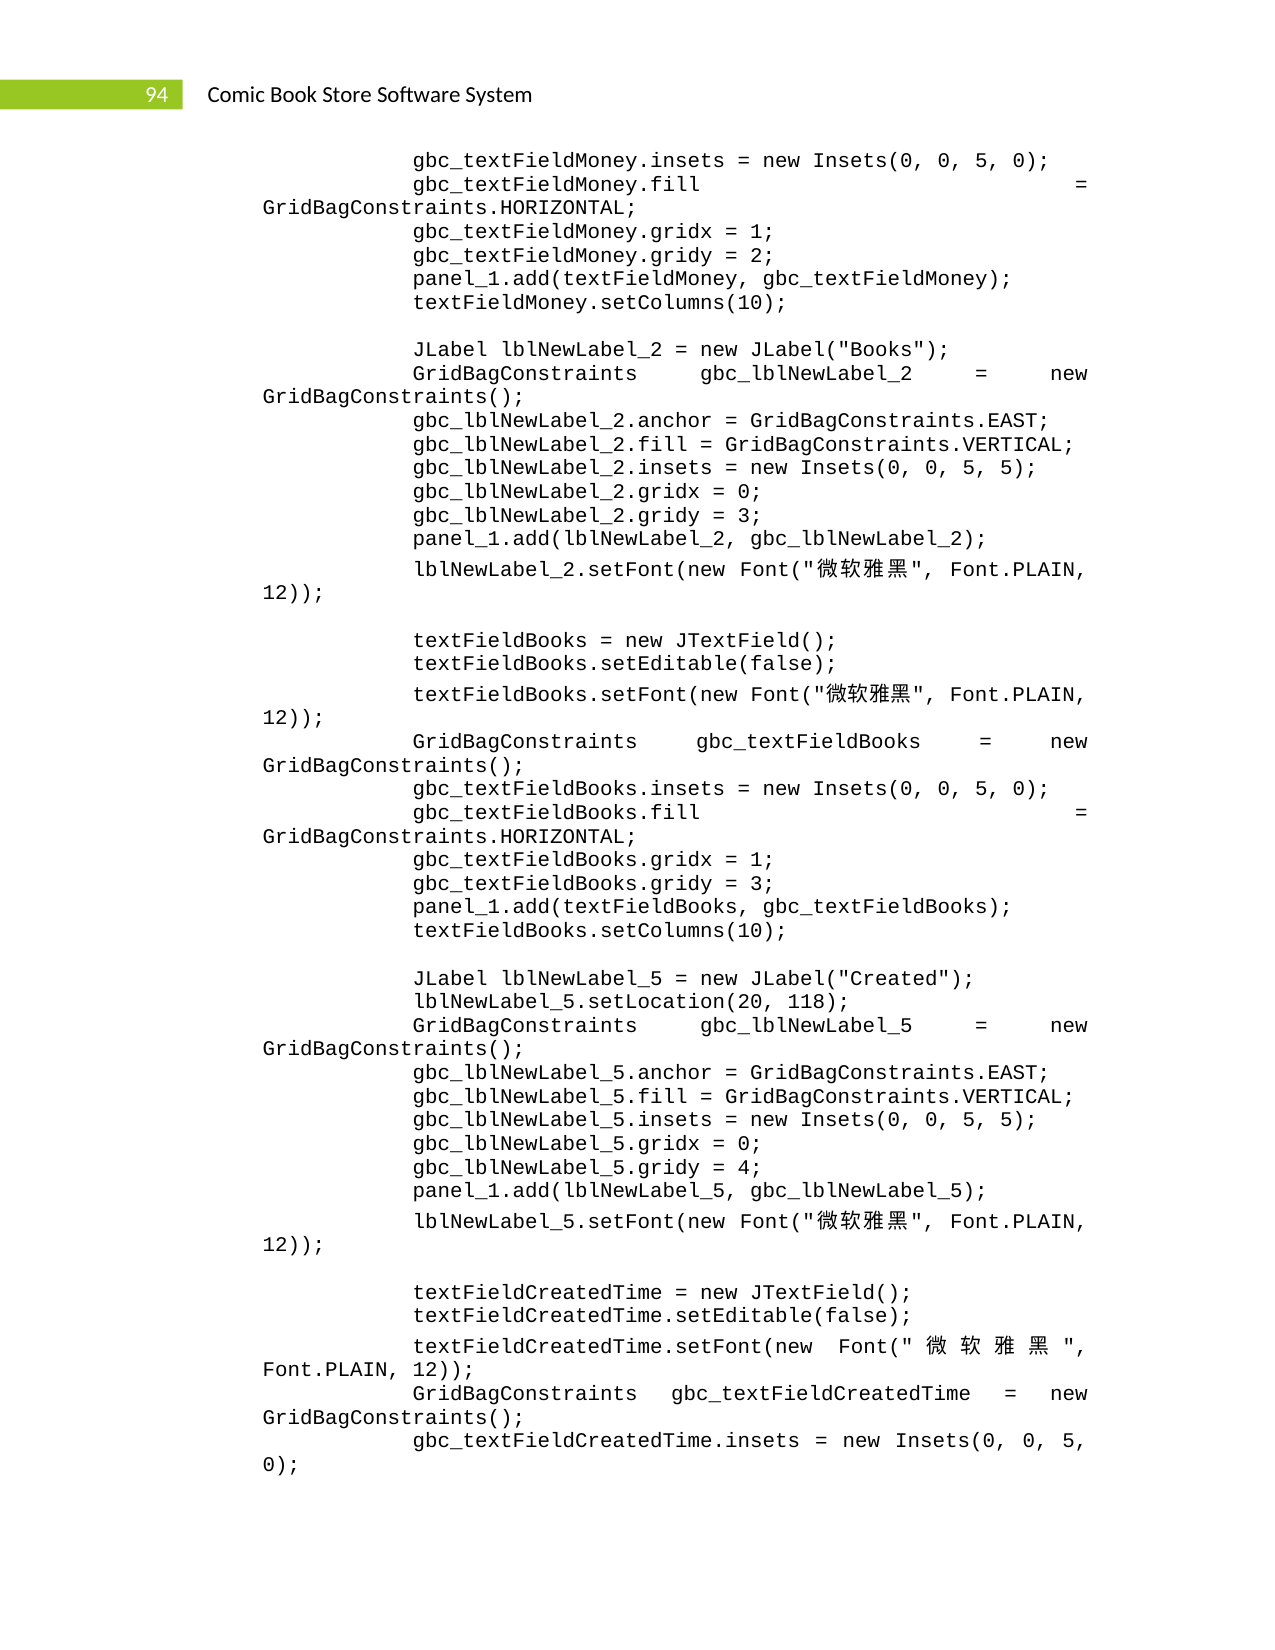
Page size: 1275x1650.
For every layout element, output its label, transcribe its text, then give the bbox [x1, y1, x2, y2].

list gbc_textFieldBooks.insets = new Insets(0, 0, 5, 0); [262, 778, 1087, 802]
list textFieldBooks.setColumns(10); [262, 920, 1087, 944]
list gbc_lblNewLabel_5.gridx = 0; [262, 1133, 1087, 1157]
list textFieldCreatedTime.setEditable(false); [262, 1305, 1087, 1329]
list gbc_textFieldMoney.gridx = 1; [262, 221, 1087, 244]
list gbc_lblNewLabel_5.anchor = GridBagConstraints.EAST; [262, 1062, 1087, 1086]
list panel_1.add(textFieldMoney, gbc_textFieldMoney); [262, 268, 1087, 292]
list lblNewLabel_2.setFont(new Font("微软雅黑", Font.PLAIN, 12)); [262, 552, 1087, 606]
list gbc_lblNewLabel_2.gridx = 0; [262, 481, 1087, 505]
list GridBagConstraints gbc_lblNewLabel_5 = new GridBagConstraints(); [262, 1015, 1087, 1062]
list GridBagConstraints gbc_textFieldBooks = new GridBagConstraints(); [262, 731, 1087, 778]
list panel_1.add(textFieldBooks, gbc_textFieldBooks); [262, 897, 1087, 920]
list textFieldBooks = new JTextField(); [262, 630, 1087, 653]
list gbc_textFieldMoney.gridy = 2; [262, 244, 1087, 268]
list gbc_lblNewLabel_5.gridy = 4; [262, 1157, 1087, 1180]
list gbc_textFieldMoney.insets = new Insets(0, 0, 5, 0); [262, 150, 1087, 174]
list gbc_lblNewLabel_2.gridy = 3; [262, 505, 1087, 528]
list textFieldCreatedTime = new JTextField(); [262, 1282, 1087, 1305]
list textFieldMoney.setColumns(10); [262, 292, 1087, 316]
list gbc_lblNewLabel_5.fill = GridBagConstraints.VERTICAL; [262, 1086, 1087, 1109]
list textFieldBooks.setEditable(false); [262, 653, 1087, 677]
list GridBagConstraints gbc_textFieldCreatedTime = new GridBagConstraints(); [262, 1383, 1087, 1430]
list JLabel lblNewLabel_2 = new JLabel("Books"); [262, 339, 1087, 363]
list gbc_textFieldBooks.gridx = 1; [262, 849, 1087, 873]
list gbc_textFieldBooks.fill = GridBagConstraints.HORIZONTAL; [262, 802, 1087, 849]
list textFieldCreatedTime.setFont(new Font("微软雅黑", Font.PLAIN, 12)); [262, 1329, 1087, 1383]
list gbc_lblNewLabel_2.fill = GridBagConstraints.VERTICAL; [262, 434, 1087, 457]
list gbc_lblNewLabel_5.insets = new Insets(0, 0, 5, 5); [262, 1109, 1087, 1133]
list lblNewLabel_5.setFont(new Font("微软雅黑", Font.PLAIN, 12)); [262, 1204, 1087, 1258]
list panel_1.add(lblNewLabel_2, gbc_lblNewLabel_2); [262, 528, 1087, 552]
list gbc_lblNewLabel_2.insets = new Insets(0, 0, 5, 5); [262, 457, 1087, 481]
list GridBagConstraints gbc_lblNewLabel_2 = new GridBagConstraints(); [262, 363, 1087, 410]
list JLabel lblNewLabel_5 = new JLabel("Created"); [262, 967, 1087, 991]
list gbc_textFieldBooks.gridy = 3; [262, 873, 1087, 897]
list lblNewLabel_5.setLocation(20, 118); [262, 991, 1087, 1015]
list textFieldBooks.setFont(new Font("微软雅黑", Font.PLAIN, 12)); [262, 677, 1087, 731]
list panel_1.add(lblNewLabel_5, gbc_lblNewLabel_5); [262, 1180, 1087, 1204]
list gbc_textFieldMoney.fill = GridBagConstraints.HORIZONTAL; [262, 174, 1087, 221]
list gbc_textFieldCreatedTime.insets = new Insets(0, 0, 5, 0); [262, 1430, 1087, 1478]
list gbc_lblNewLabel_2.anchor = GridBagConstraints.EAST; [262, 410, 1087, 434]
